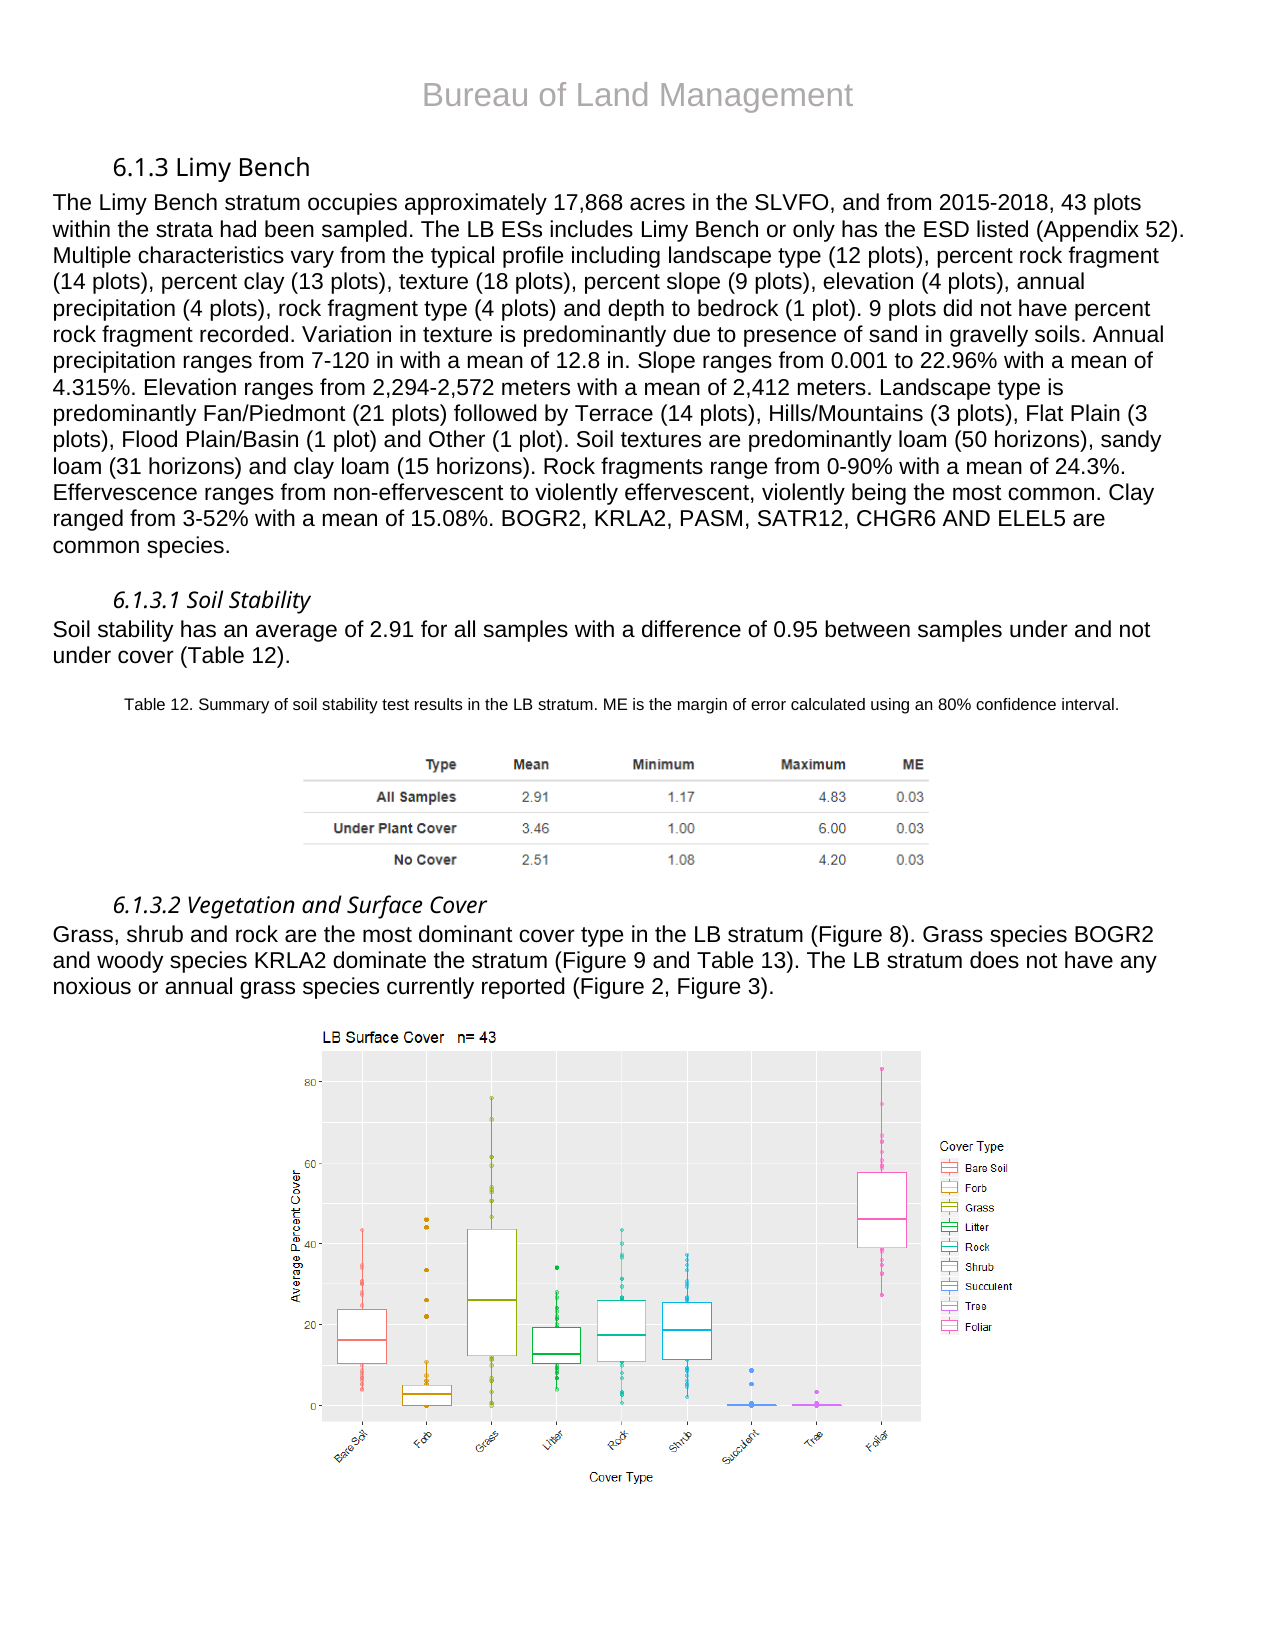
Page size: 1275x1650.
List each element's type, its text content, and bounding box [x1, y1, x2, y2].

picture [303, 743, 941, 886]
subtitle 6.1.3.2 Vegetation and Surface Cover [112, 889, 1162, 921]
subtitle 6.1.3.1 Soil Stability [112, 584, 1162, 616]
text The Limy Bench stratum occupies approximately 17,868 acres in the SLVFO, and from 2015-2018, 43 plots within the strata had been sampled. The LB ESs includes Limy Bench or only has the ESD listed (Appendix 52). Multiple characteristics vary from the typical profile including landscape type (12 plots), percent rock fragment (14 plots), percent clay (13 plots), texture (18 plots), percent slope (9 plots), elevation (4 plots), annual precipitation (4 plots), rock fragment type (4 plots) and depth to bedrock (1 plot). 9 plots did not have percent rock fragment recorded. Variation in texture is predominantly due to presence of sand in gravelly soils. Annual precipitation ranges from 7-120 in with a mean of 12.8 in. Slope ranges from 0.001 to 22.96% with a mean of 4.315%. Elevation ranges from 2,294-2,572 meters with a mean of 2,412 meters. Landscape type is predominantly Fan/Piedmont (21 plots) followed by Terrace (14 plots), Hills/Mountains (3 plots), Flat Plain (3 plots), Flood Plain/Basin (1 plot) and Other (1 plot). Soil textures are predominantly loam (50 horizons), sandy loam (31 horizons) and clay loam (15 horizons). Rock fragments range from 0-90% with a mean of 24.3%. Effervescence ranges from non-effervescent to violently effervescent, violently being the most common. Clay ranged from 3-52% with a mean of 15.08%. BOGR2, KRLA2, PASM, SATR12, CHGR6 AND ELEL5 are common species. [52, 189, 1191, 558]
subtitle 6.1.3 Limy Bench [112, 150, 1162, 184]
text Grass, shrub and rock are the most dominant cover type in the LB stratum (Figure 8). Grass species BOGR2 and woody species KRLA2 dominate the stratum (Figure 9 and Table 13). The LB stratum does not have any noxious or annual grass species currently reported (Figure 2, Figure 3). [52, 921, 1191, 1000]
text Table 12. Summary of soil stability test results in the LB stratum. ME is the margin of error calculated using an 80% confidence interval. [52, 695, 1191, 714]
picture [286, 1026, 1019, 1487]
text Soil stability has an average of 2.91 for all samples with a difference of 0.95 between samples under and not under cover (Table 12). [52, 616, 1191, 668]
